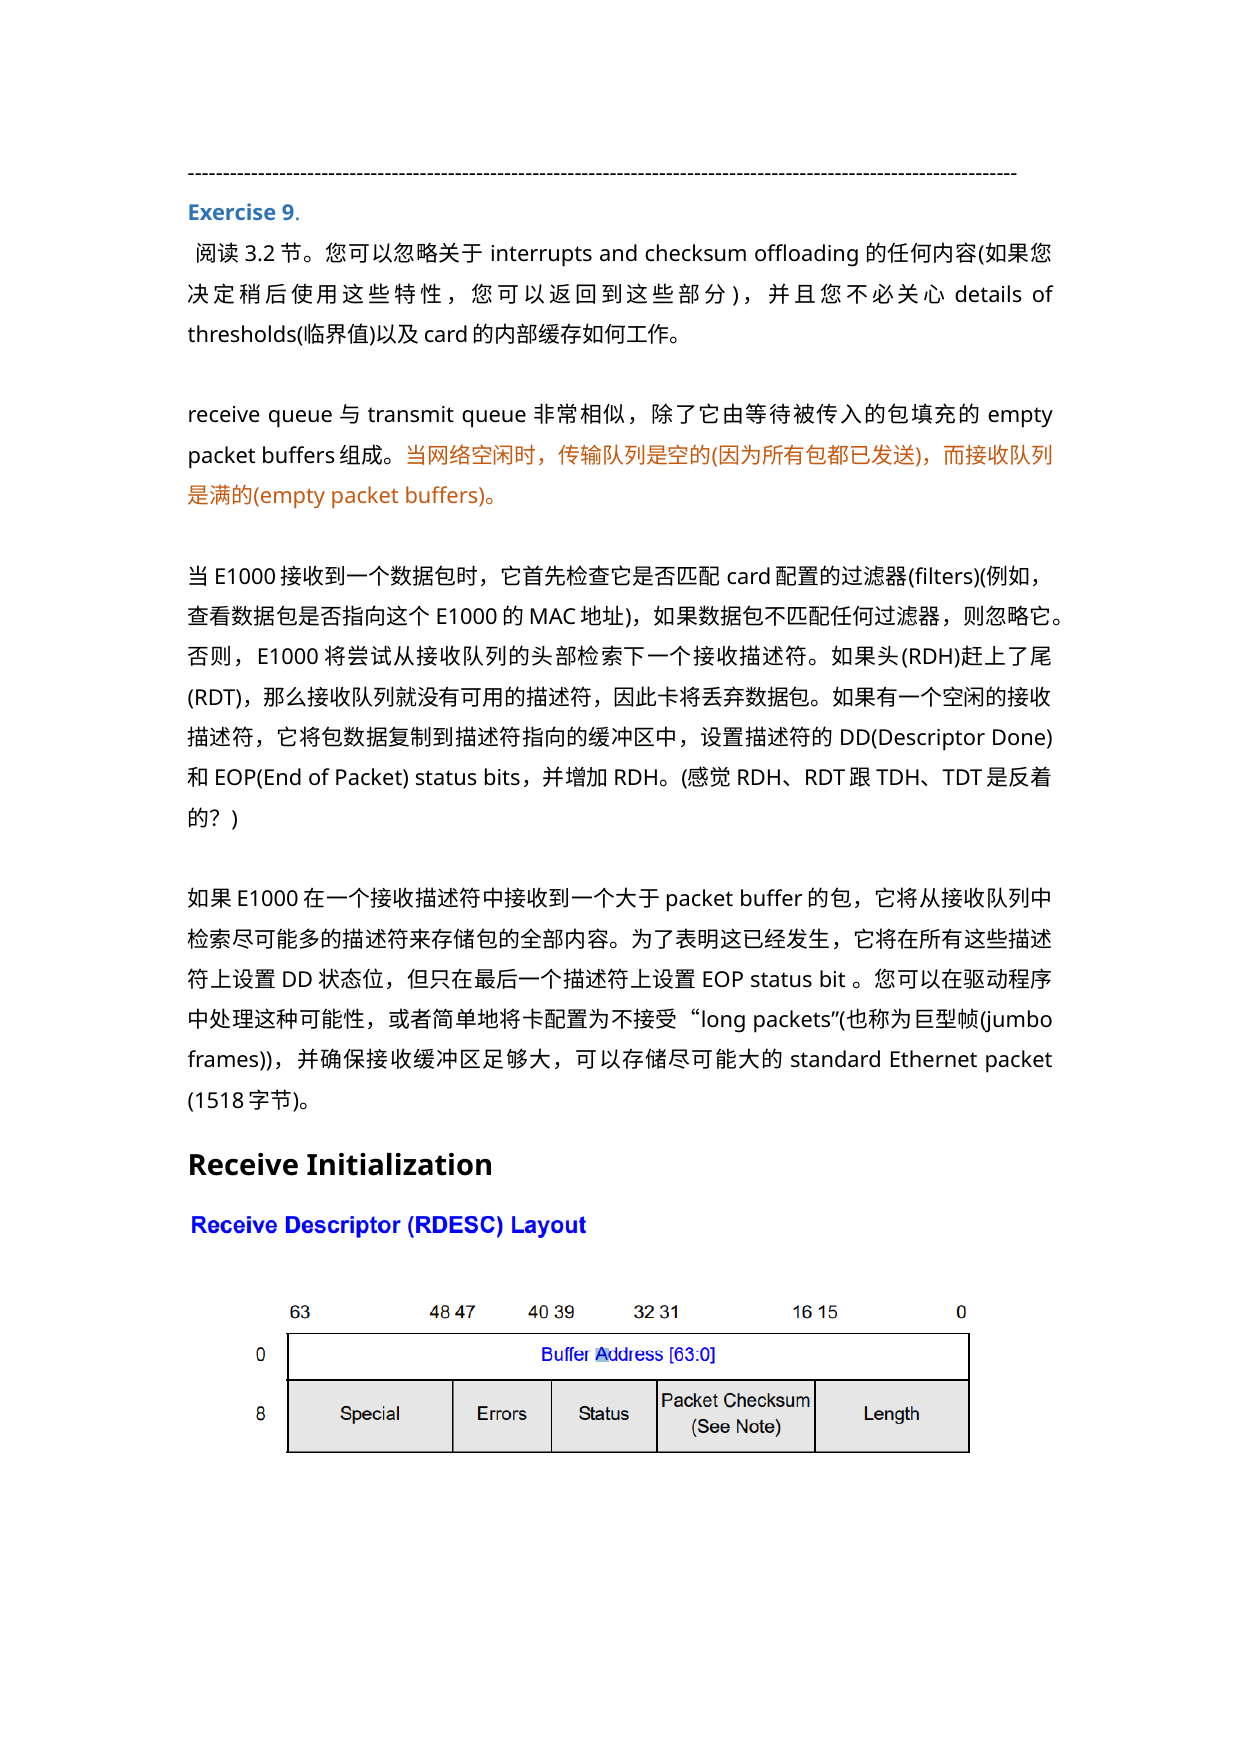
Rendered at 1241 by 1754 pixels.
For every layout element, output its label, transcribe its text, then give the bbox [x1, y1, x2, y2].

picture [187, 1200, 1053, 1468]
text 当E1000接收到一个数据包时，它首先检查它是否匹配card配置的过滤器(filters)(例如，查看数据包是否指向这个E1000的MAC地址)，如果数据包不匹配任何过滤器，则忽略它。否则，E1000将尝试从接收队列的头部检索下一个接收描述符。如果头(RDH)赶上了尾(RDT)，那么接收队列就没有可用的描述符，因此卡将丢弃数据包。如果有一个空闲的接收描述符，它将包数据复制到描述符指向的缓冲区中，设置描述符的DD(Descriptor Done)和EOP(End of Packet) status bits，并增加RDH。(感觉RDH、RDT跟TDH、TDT是反着的？) [187, 554, 1053, 837]
text receive queue与transmit queue非常相似，除了它由等待被传入的包填充的empty packet buffers组成。当网络空闲时，传输队列是空的(因为所有包都已发送)，而接收队列是满的(empty packet buffers)。 [187, 393, 1053, 514]
text Exercise 9. [187, 192, 1053, 232]
subtitle Receive Initialization [187, 1144, 1053, 1184]
text ---------------------------------------------------------------------------------------------------------------------- [187, 151, 1053, 192]
text 阅读3.2节。您可以忽略关于 interrupts and checksum offloading的任何内容(如果您决定稍后使用这些特性，您可以返回到这些部分)，并且您不必关心details of thresholds(临界值)以及card的内部缓存如何工作。 [187, 232, 1053, 353]
text 如果E1000在一个接收描述符中接收到一个大于packet buffer的包，它将从接收队列中检索尽可能多的描述符来存储包的全部内容。为了表明这已经发生，它将在所有这些描述符上设置DD状态位，但只在最后一个描述符上设置EOP status bit 。您可以在驱动程序中处理这种可能性，或者简单地将卡配置为不接受“long packets”(也称为巨型帧(jumbo frames))，并确保接收缓冲区足够大，可以存储尽可能大的standard Ethernet packet (1518字节)。 [187, 877, 1053, 1119]
